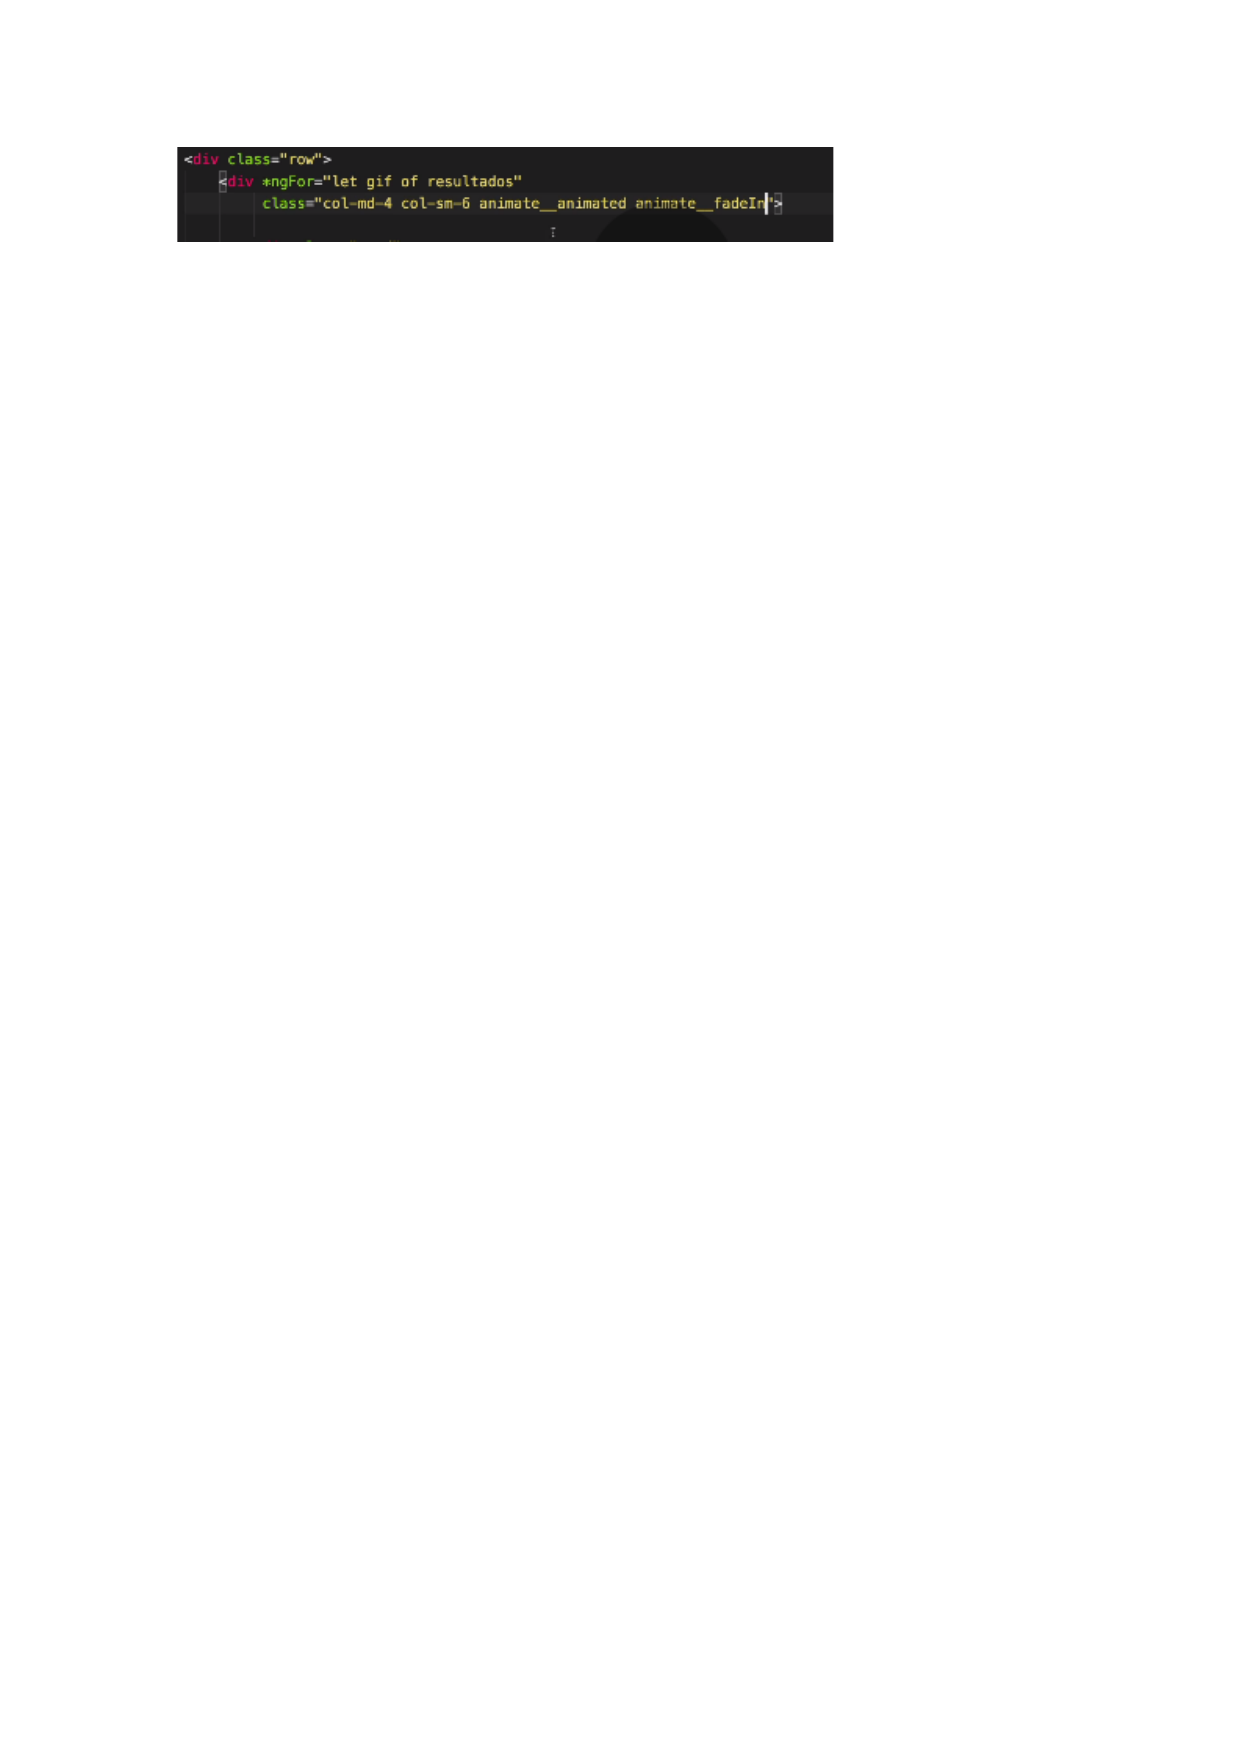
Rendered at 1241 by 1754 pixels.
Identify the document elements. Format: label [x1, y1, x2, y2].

picture [177, 147, 834, 242]
